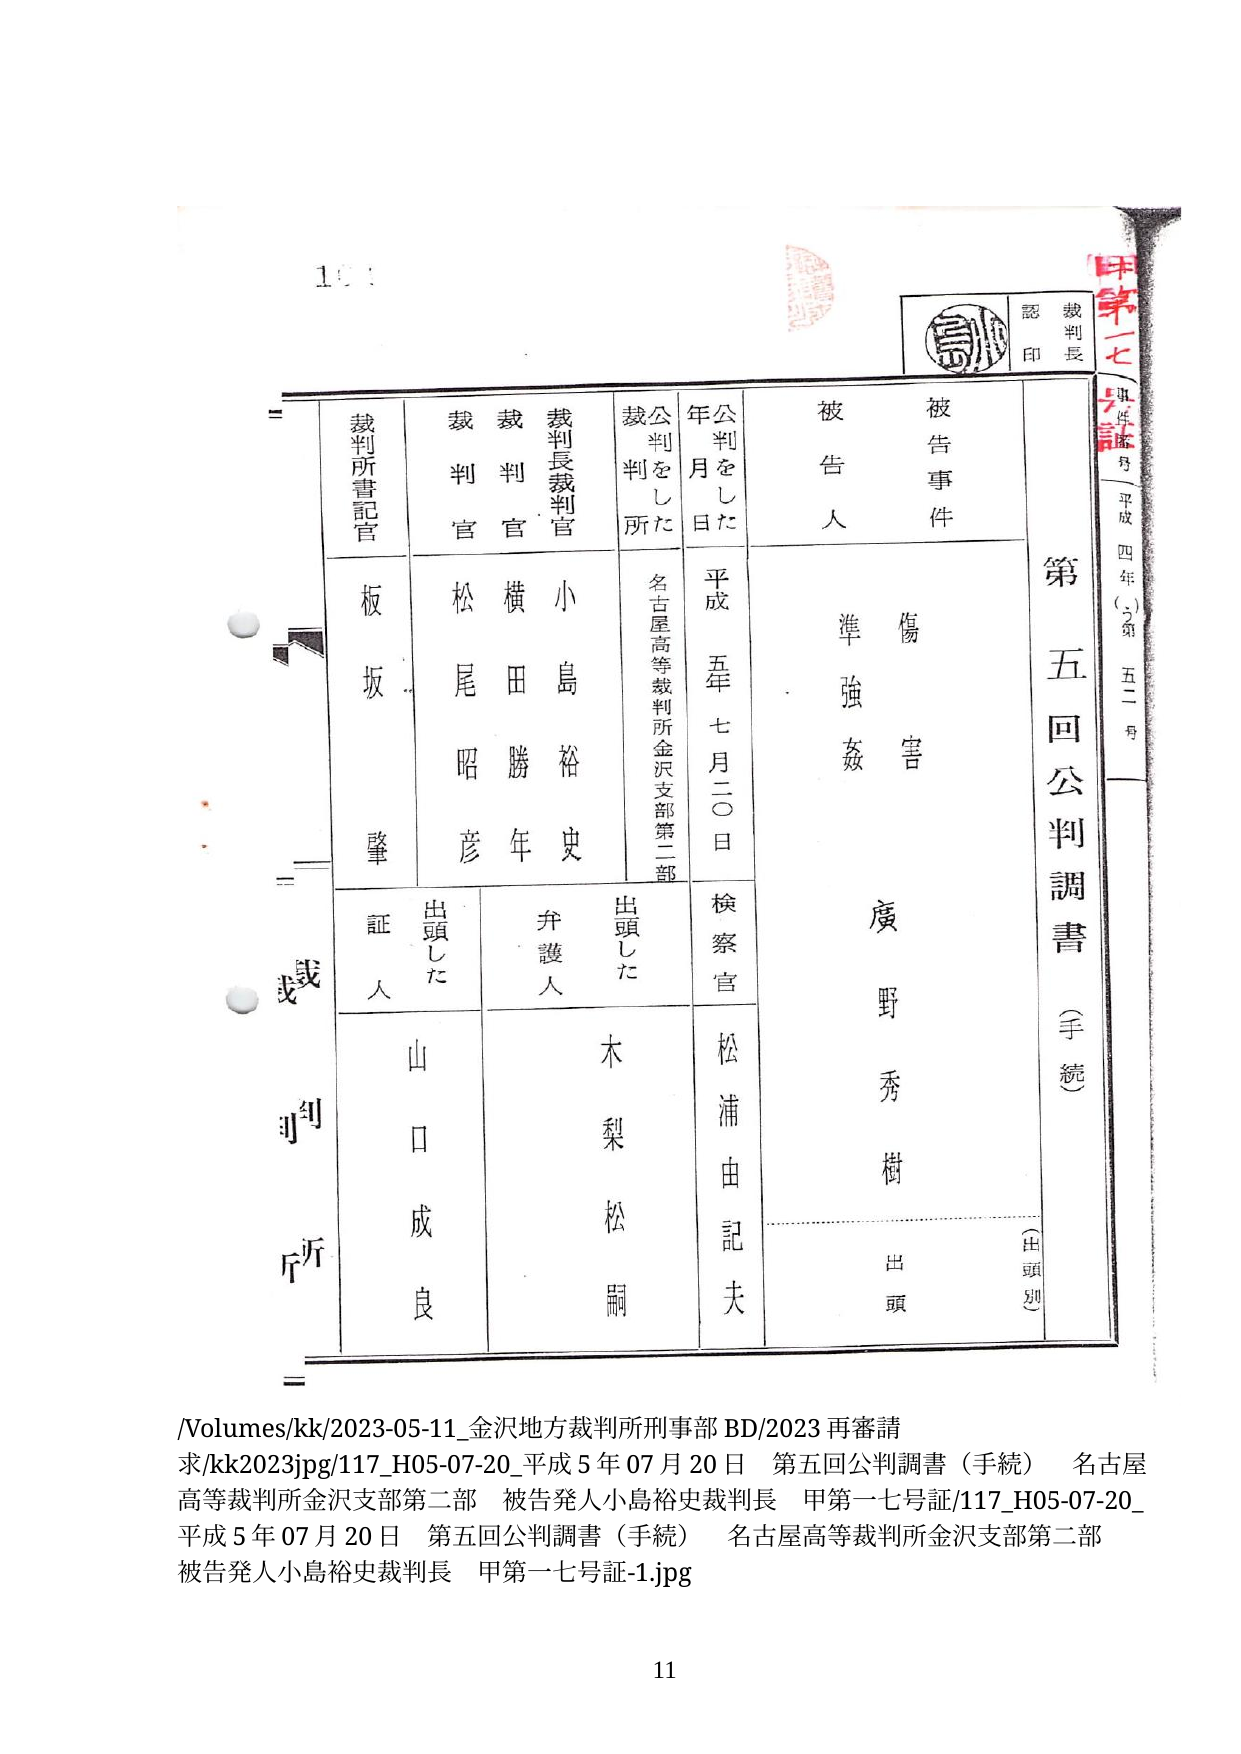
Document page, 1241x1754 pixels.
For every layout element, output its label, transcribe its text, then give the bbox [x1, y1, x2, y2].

picture [177, 206, 1182, 1409]
text /Volumes/kk/2023-05-11_金沢地方裁判所刑事部BD/2023再審請求/kk2023jpg/117_H05-07-20_平成5年07月20日 第五回公判調書（手続） 名古屋高等裁判所金沢支部第二部 被告発人小島裕史裁判長 甲第一七号証/117_H05-07-20_平成5年07月20日 第五回公判調書（手続） 名古屋高等裁判所金沢支部第二部 被告発人小島裕史裁判長 甲第一七号証-1.jpg [177, 1409, 1152, 1589]
